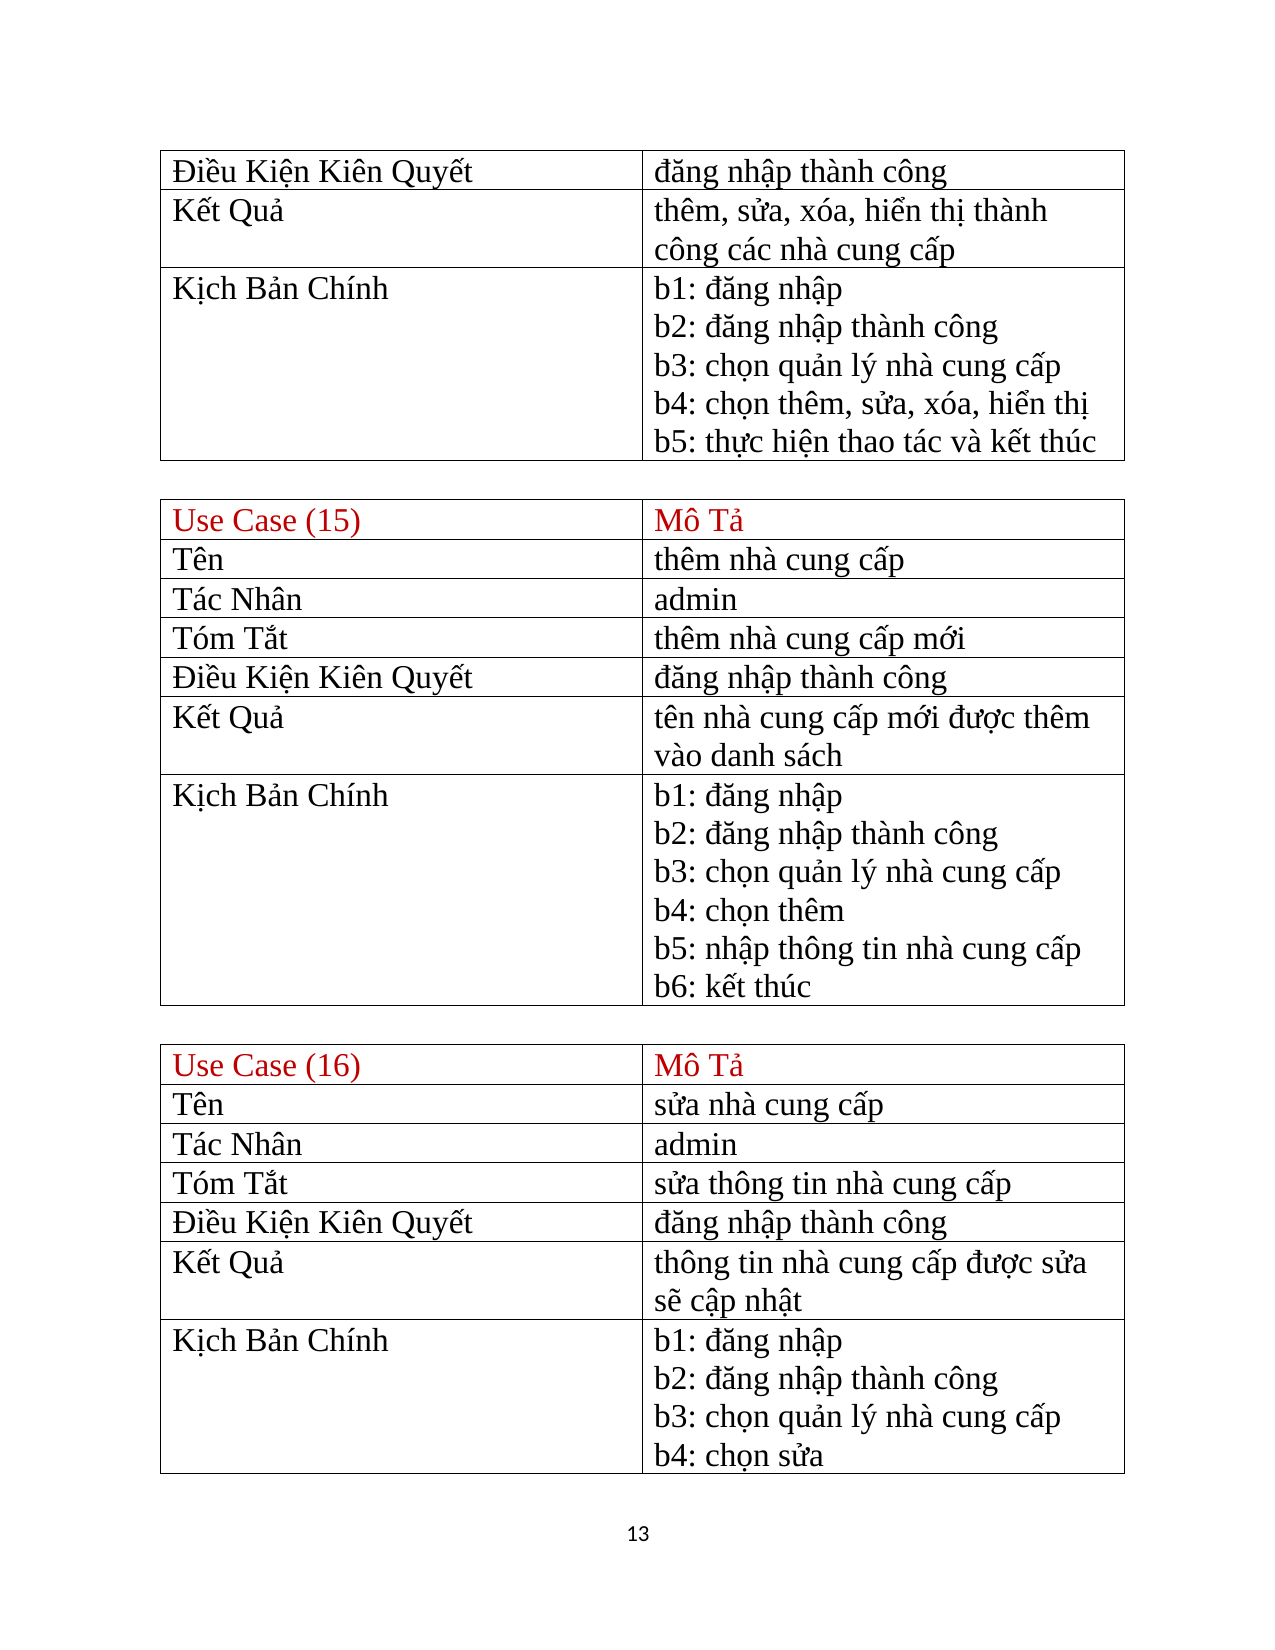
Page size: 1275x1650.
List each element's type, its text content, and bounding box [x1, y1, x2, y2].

table_header Use Case (15) [161, 500, 642, 538]
table_cell đăng nhập thành công [643, 151, 1124, 189]
table_cell admin [643, 1124, 1124, 1162]
table_cell Điều Kiện Kiên Quyết [161, 1203, 642, 1241]
table_header Mô Tả [643, 500, 1124, 538]
table_cell thêm nhà cung cấp mới [643, 618, 1124, 657]
table_cell Kịch Bản Chính [161, 268, 642, 460]
table_cell Tóm Tắt [161, 1163, 642, 1202]
table_cell Kịch Bản Chính [161, 1320, 642, 1473]
table_cell Kết Quả [161, 1242, 642, 1319]
table_cell Tác Nhân [161, 1124, 642, 1162]
table_cell Tác Nhân [161, 579, 642, 617]
table_cell sửa nhà cung cấp [643, 1085, 1124, 1123]
table_cell thêm, sửa, xóa, hiển thị thành công các nhà cung cấp [643, 190, 1124, 267]
table_cell thông tin nhà cung cấp được sửa sẽ cập nhật [643, 1242, 1124, 1319]
table_header Use Case (16) [161, 1045, 642, 1083]
table_cell thêm nhà cung cấp [643, 540, 1124, 578]
table_cell b1: đăng nhập b2: đăng nhập thành công b3: chọn quản lý nhà cung cấp b4: chọn thêm, sửa, xóa, hiển thị b5: thực hiện thao tác và kết thúc [643, 268, 1124, 460]
table_cell Kết Quả [161, 697, 642, 774]
table_cell đăng nhập thành công [643, 1203, 1124, 1241]
table_cell admin [643, 579, 1124, 617]
table_header Mô Tả [643, 1045, 1124, 1083]
table_cell Tên [161, 1085, 642, 1123]
table_cell tên nhà cung cấp mới được thêm vào danh sách [643, 697, 1124, 774]
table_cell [643, 1320, 1124, 1473]
table_cell sửa thông tin nhà cung cấp [643, 1163, 1124, 1202]
table_cell đăng nhập thành công [643, 658, 1124, 696]
table_cell Tóm Tắt [161, 618, 642, 657]
table_cell Kết Quả [161, 190, 642, 267]
table_cell Kịch Bản Chính [161, 775, 642, 1005]
table_cell Điều Kiện Kiên Quyết [161, 658, 642, 696]
table_cell Điều Kiện Kiên Quyết [161, 151, 642, 189]
table_cell b1: đăng nhập b2: đăng nhập thành công b3: chọn quản lý nhà cung cấp b4: chọn thêm b5: nhập thông tin nhà cung cấp b6: kết thúc [643, 775, 1124, 1005]
table_cell Tên [161, 540, 642, 578]
